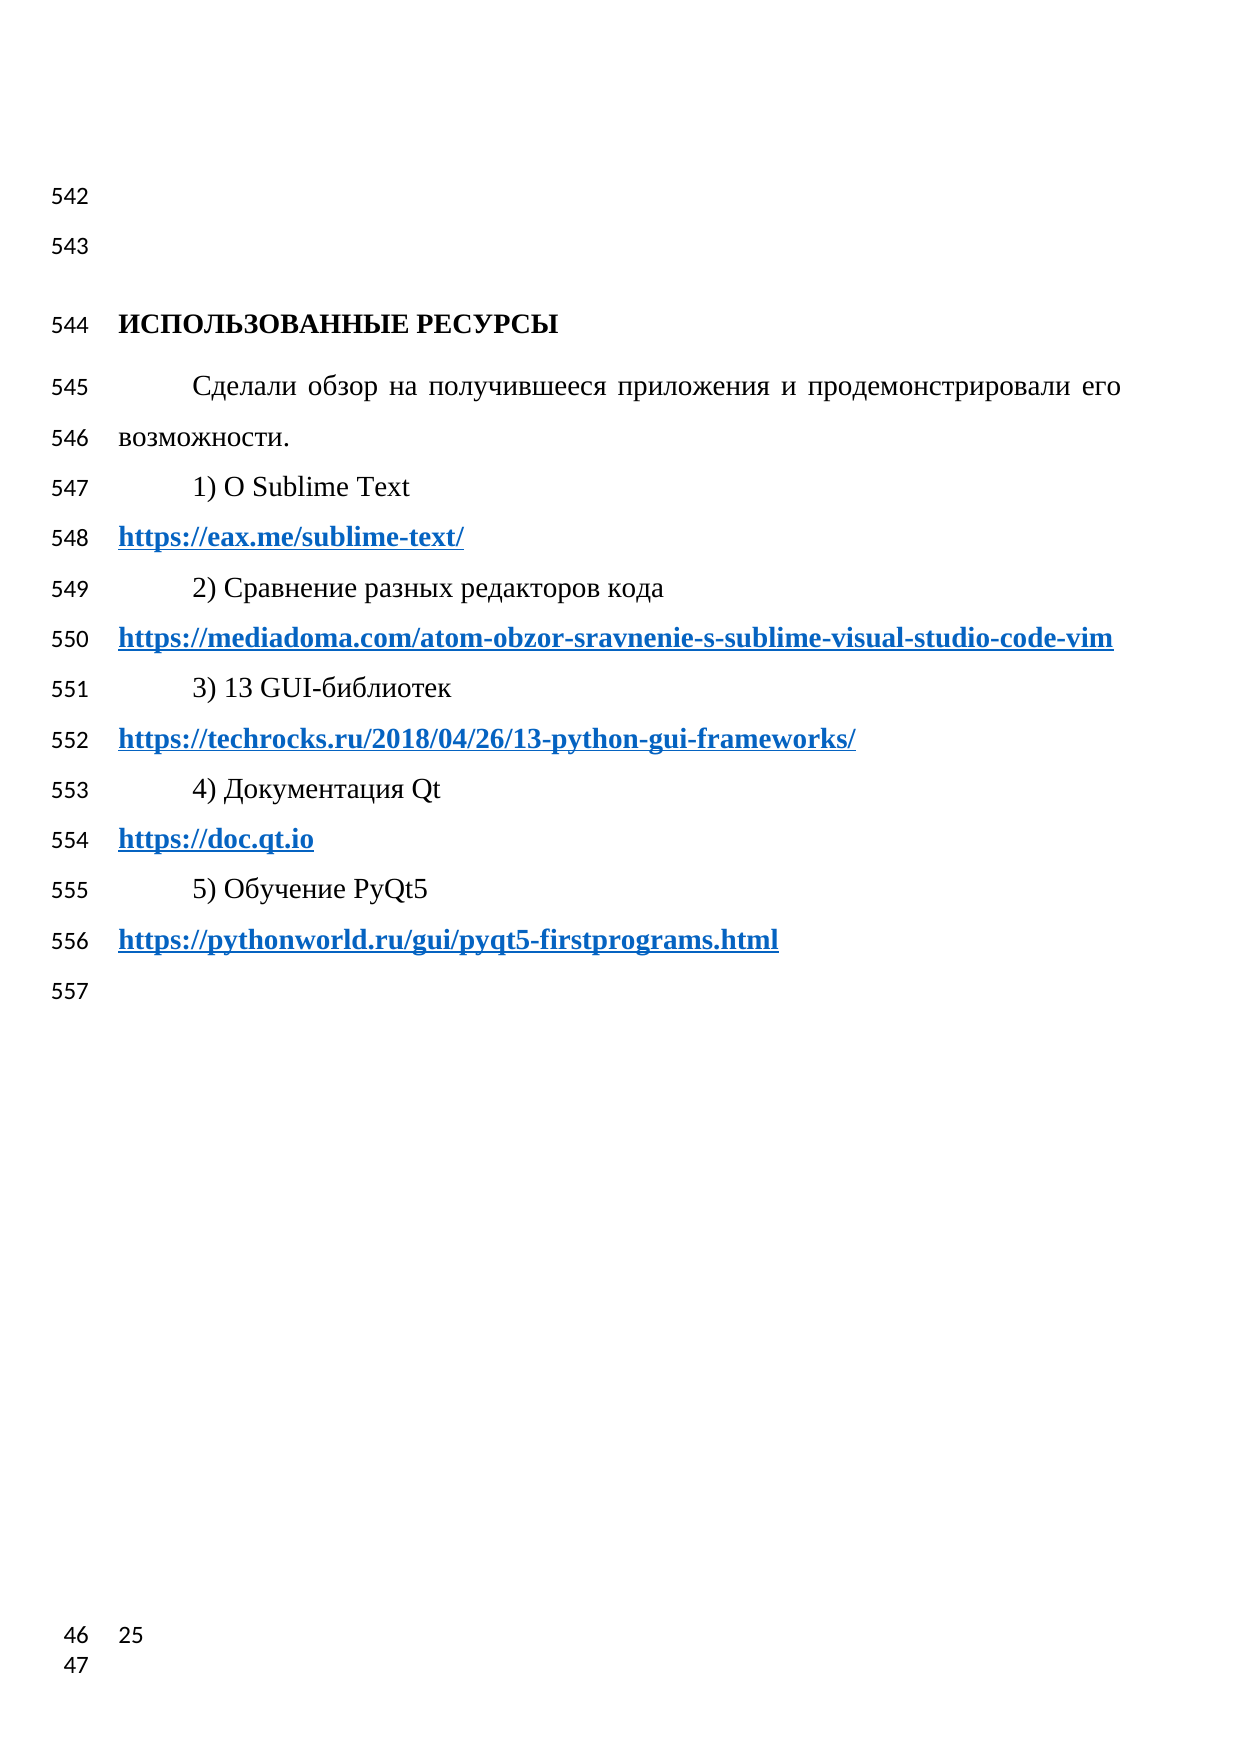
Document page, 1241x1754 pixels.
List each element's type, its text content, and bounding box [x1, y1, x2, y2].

text https://techrocks.ru/2018/04/26/13-python-gui-frameworks/ [118, 721, 1122, 754]
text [118, 368, 1122, 452]
text https://doc.qt.io [118, 821, 1122, 855]
text 3) 13 GUI-библиотек [118, 670, 1122, 704]
text 1) О Sublime Text [118, 469, 1122, 503]
text 5) Обучение PyQt5 [118, 872, 1122, 905]
subtitle ИСПОЛЬЗОВАННЫЕ РЕСУРСЫ [118, 307, 1122, 339]
text https://mediadoma.com/atom-obzor-sravnenie-s-sublime-visual-studio-code-vim [118, 620, 1122, 654]
text 2) Сравнение разных редакторов кода [118, 570, 1122, 603]
text https://eax.me/sublime-text/ [118, 519, 1122, 553]
text https://pythonworld.ru/gui/pyqt5-firstprograms.html [118, 922, 1122, 956]
text 4) Документация Qt [118, 771, 1122, 804]
